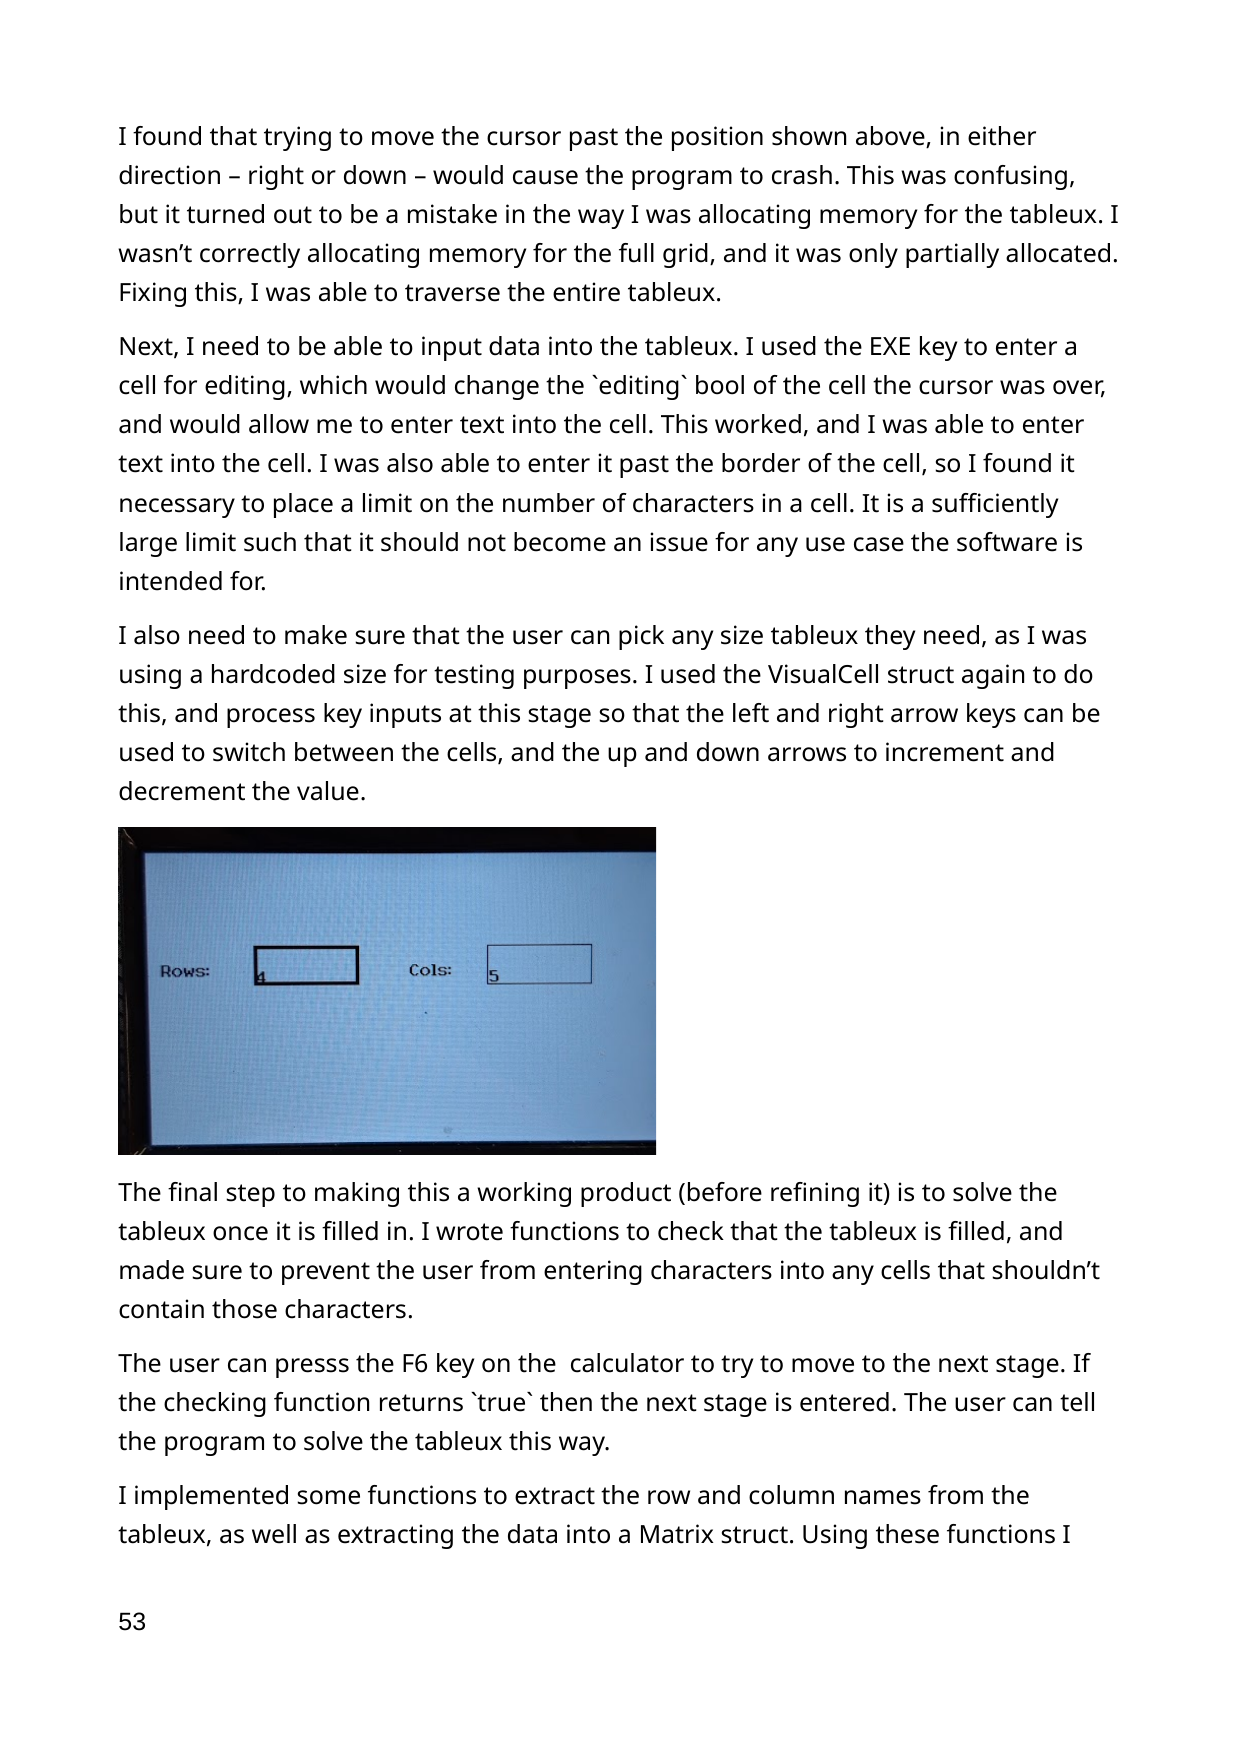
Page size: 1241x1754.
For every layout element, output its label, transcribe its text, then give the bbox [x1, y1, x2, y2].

text I also need to make sure that the user can pick any size tableux they need, as I was using a hardcoded size for testing purposes. I used the VisualCell struct again to do this, and process key inputs at this stage so that the left and right arrow keys can be used to switch between the cells, and the up and down arrows to increment and decrement the value. [118, 617, 1122, 808]
text The final step to making this a working product (before refining it) is to solve the tableux once it is filled in. I wrote functions to check that the tableux is filled, and made sure to prevent the user from entering characters into any cells that shouldn’t contain those characters. [118, 1174, 1122, 1326]
picture [118, 827, 657, 1155]
text I found that trying to move the cursor past the position shown above, in either direction – right or down – would cause the program to crash. This was confusing, but it turned out to be a mistake in the way I was allocating memory for the tableux. I wasn’t correctly allocating memory for the full grid, and it was only partially allocated. Fixing this, I was able to traverse the entire tableux. [118, 118, 1122, 309]
text The user can presss the F6 key on the calculator to try to move to the next stage. If the checking function returns `true` then the next stage is entered. The user can tell the program to solve the tableux this way. [118, 1345, 1122, 1458]
text Next, I need to be able to input data into the tableux. I used the EXE key to enter a cell for editing, which would change the `editing` bool of the cell the cursor was over, and would allow me to enter text into the cell. This worked, and I was able to enter text into the cell. I was also able to enter it past the border of the cell, so I found it necessary to place a limit on the number of characters in a cell. It is a sufficiently large limit such that it should not become an issue for any use case the software is intended for. [118, 328, 1122, 598]
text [118, 1477, 1122, 1551]
